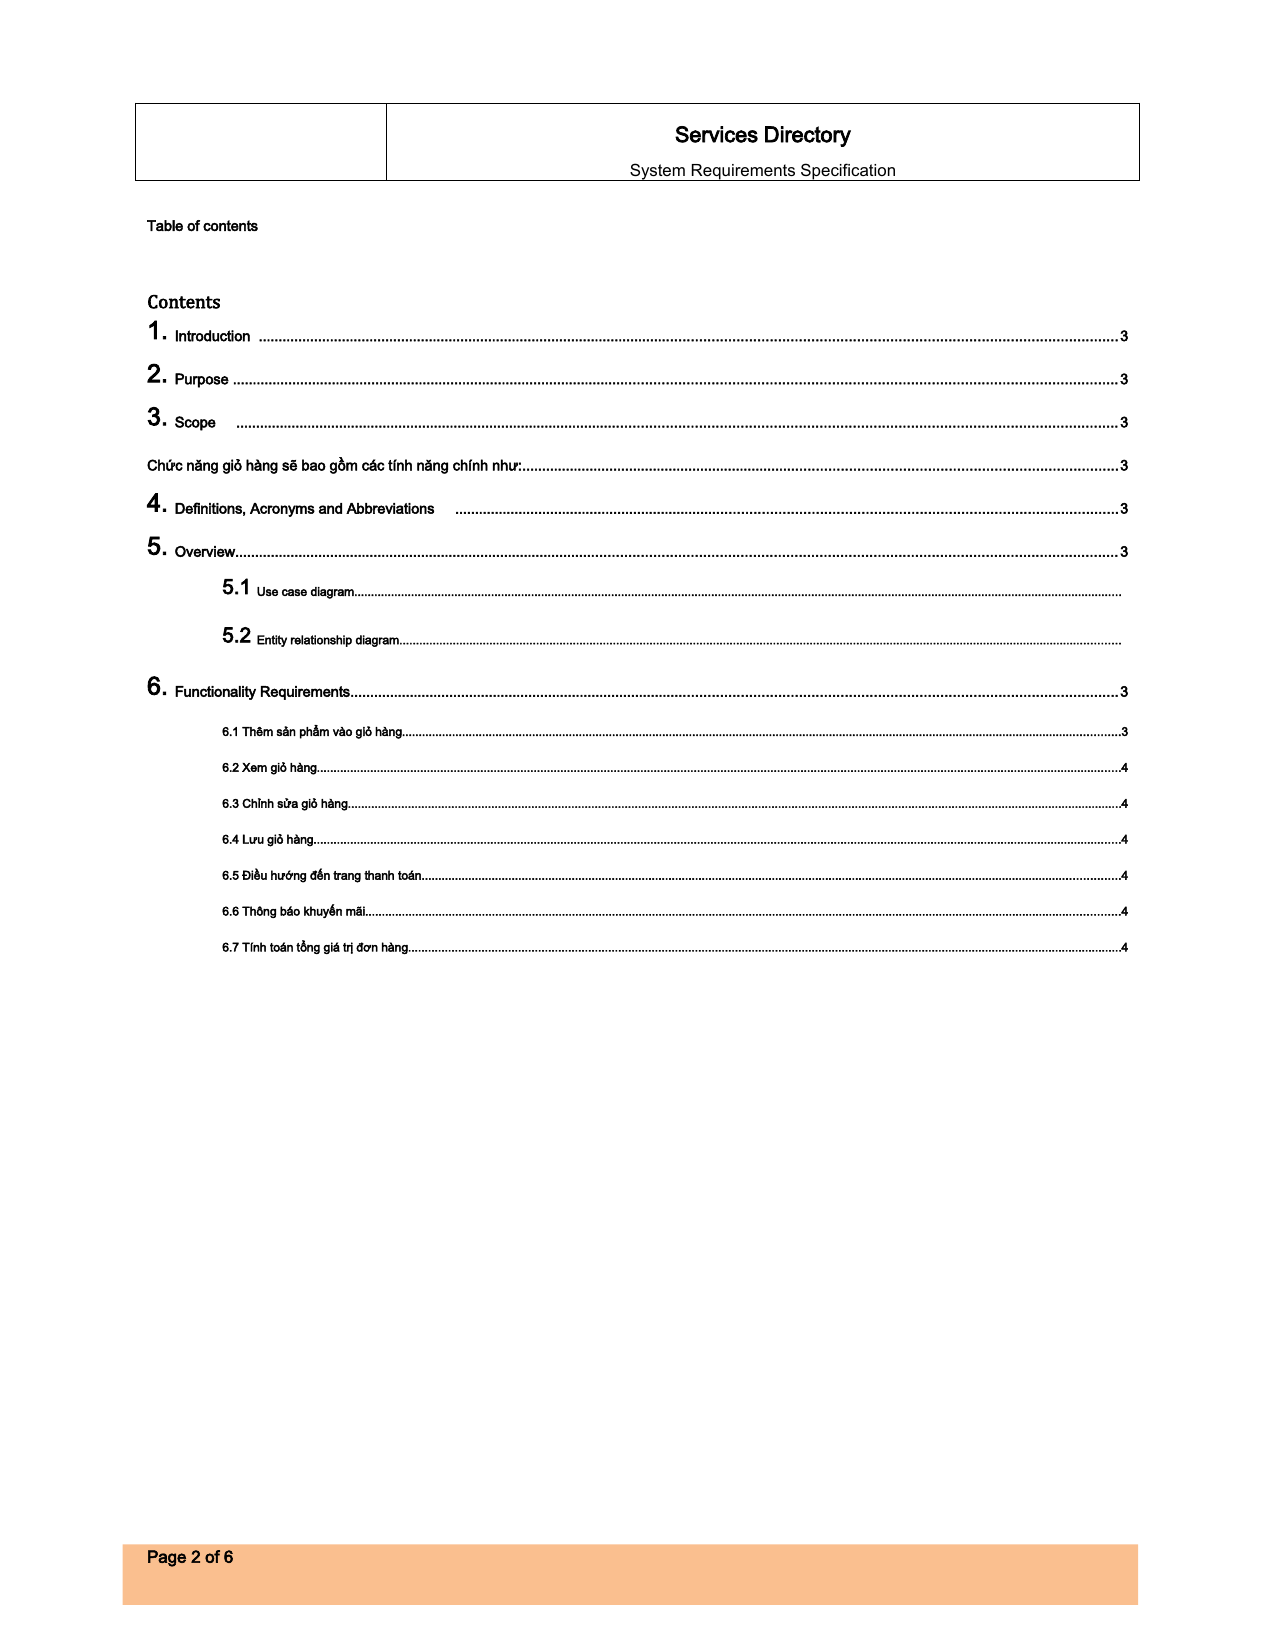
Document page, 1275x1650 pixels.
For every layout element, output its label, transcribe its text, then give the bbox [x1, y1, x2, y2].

text Table of contents [147, 205, 1128, 234]
